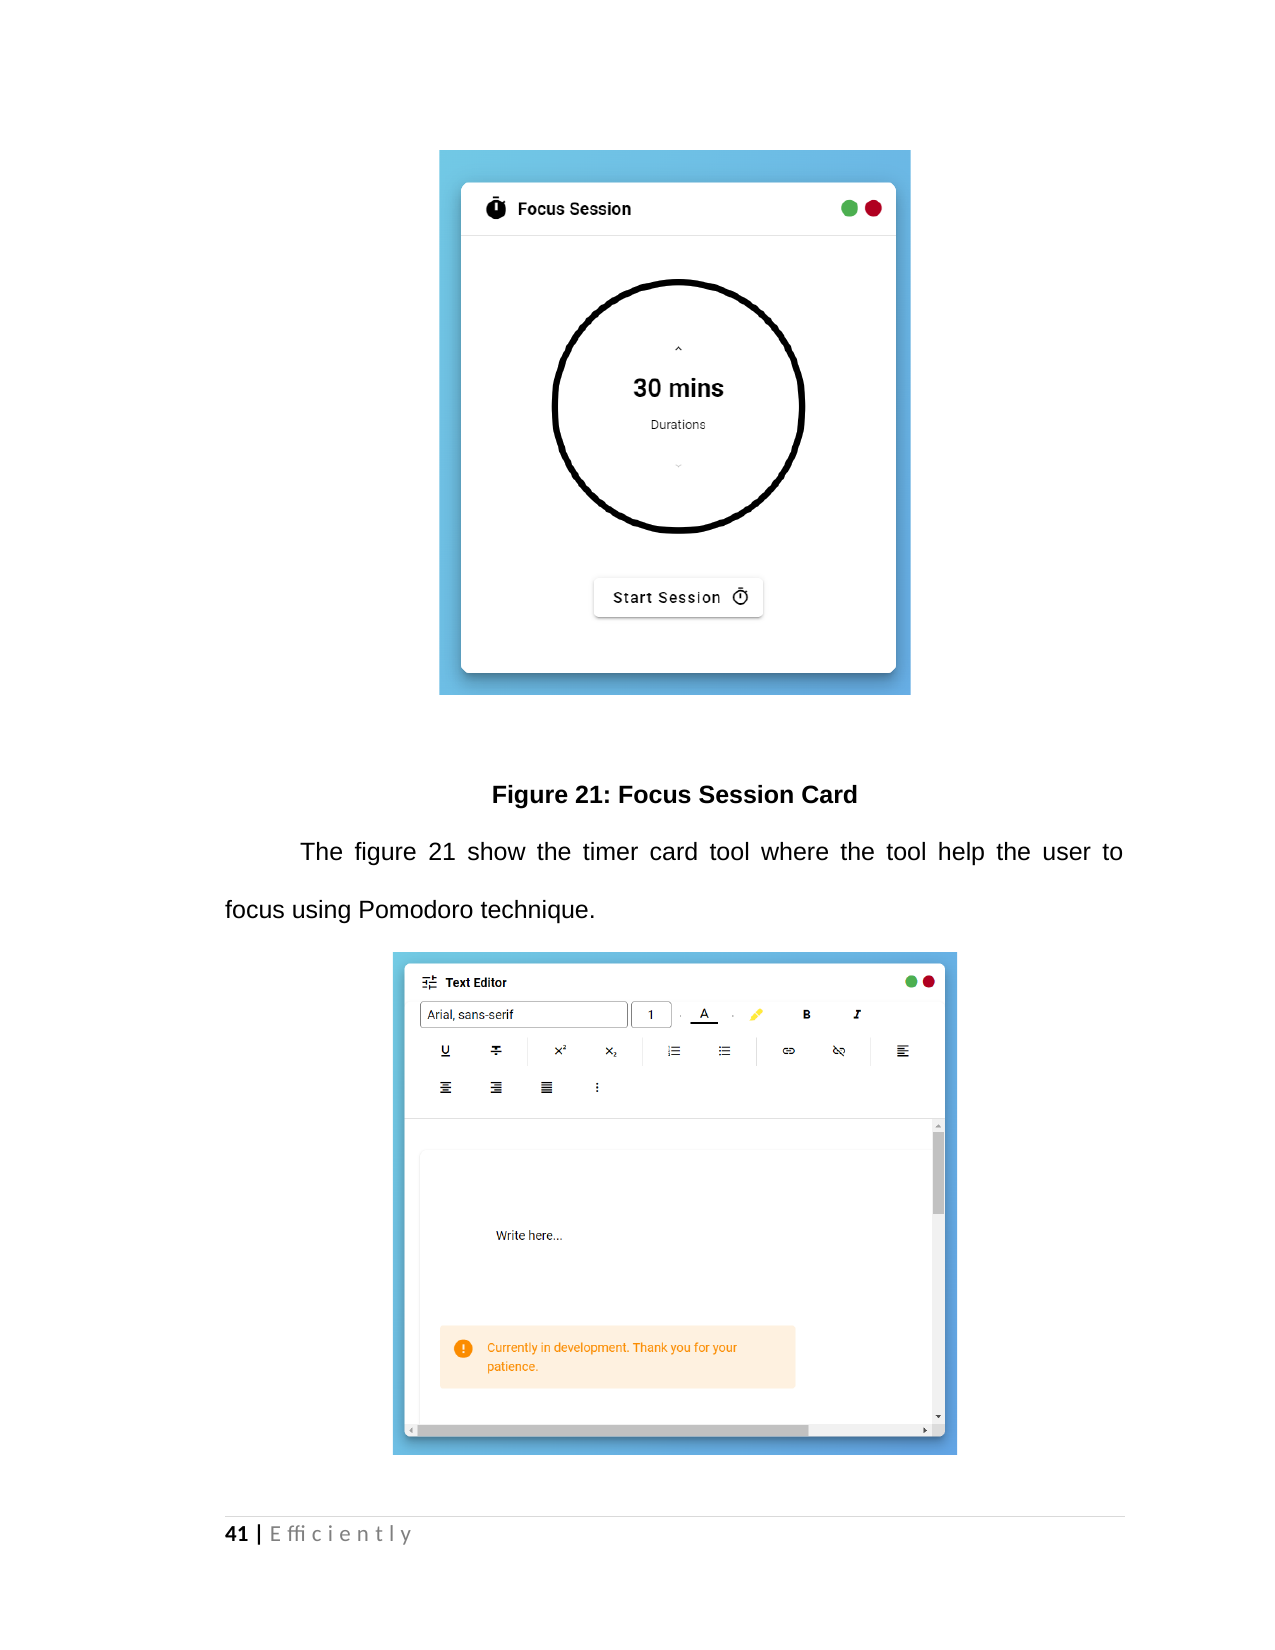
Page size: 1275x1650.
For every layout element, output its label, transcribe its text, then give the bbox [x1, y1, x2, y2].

picture [439, 150, 911, 695]
text The figure 21 show the timer card tool where the tool help the user to focus using Pomodoro technique. [225, 837, 1125, 923]
picture [392, 952, 958, 1455]
text Figure 21: Focus Session Card [225, 780, 1125, 808]
